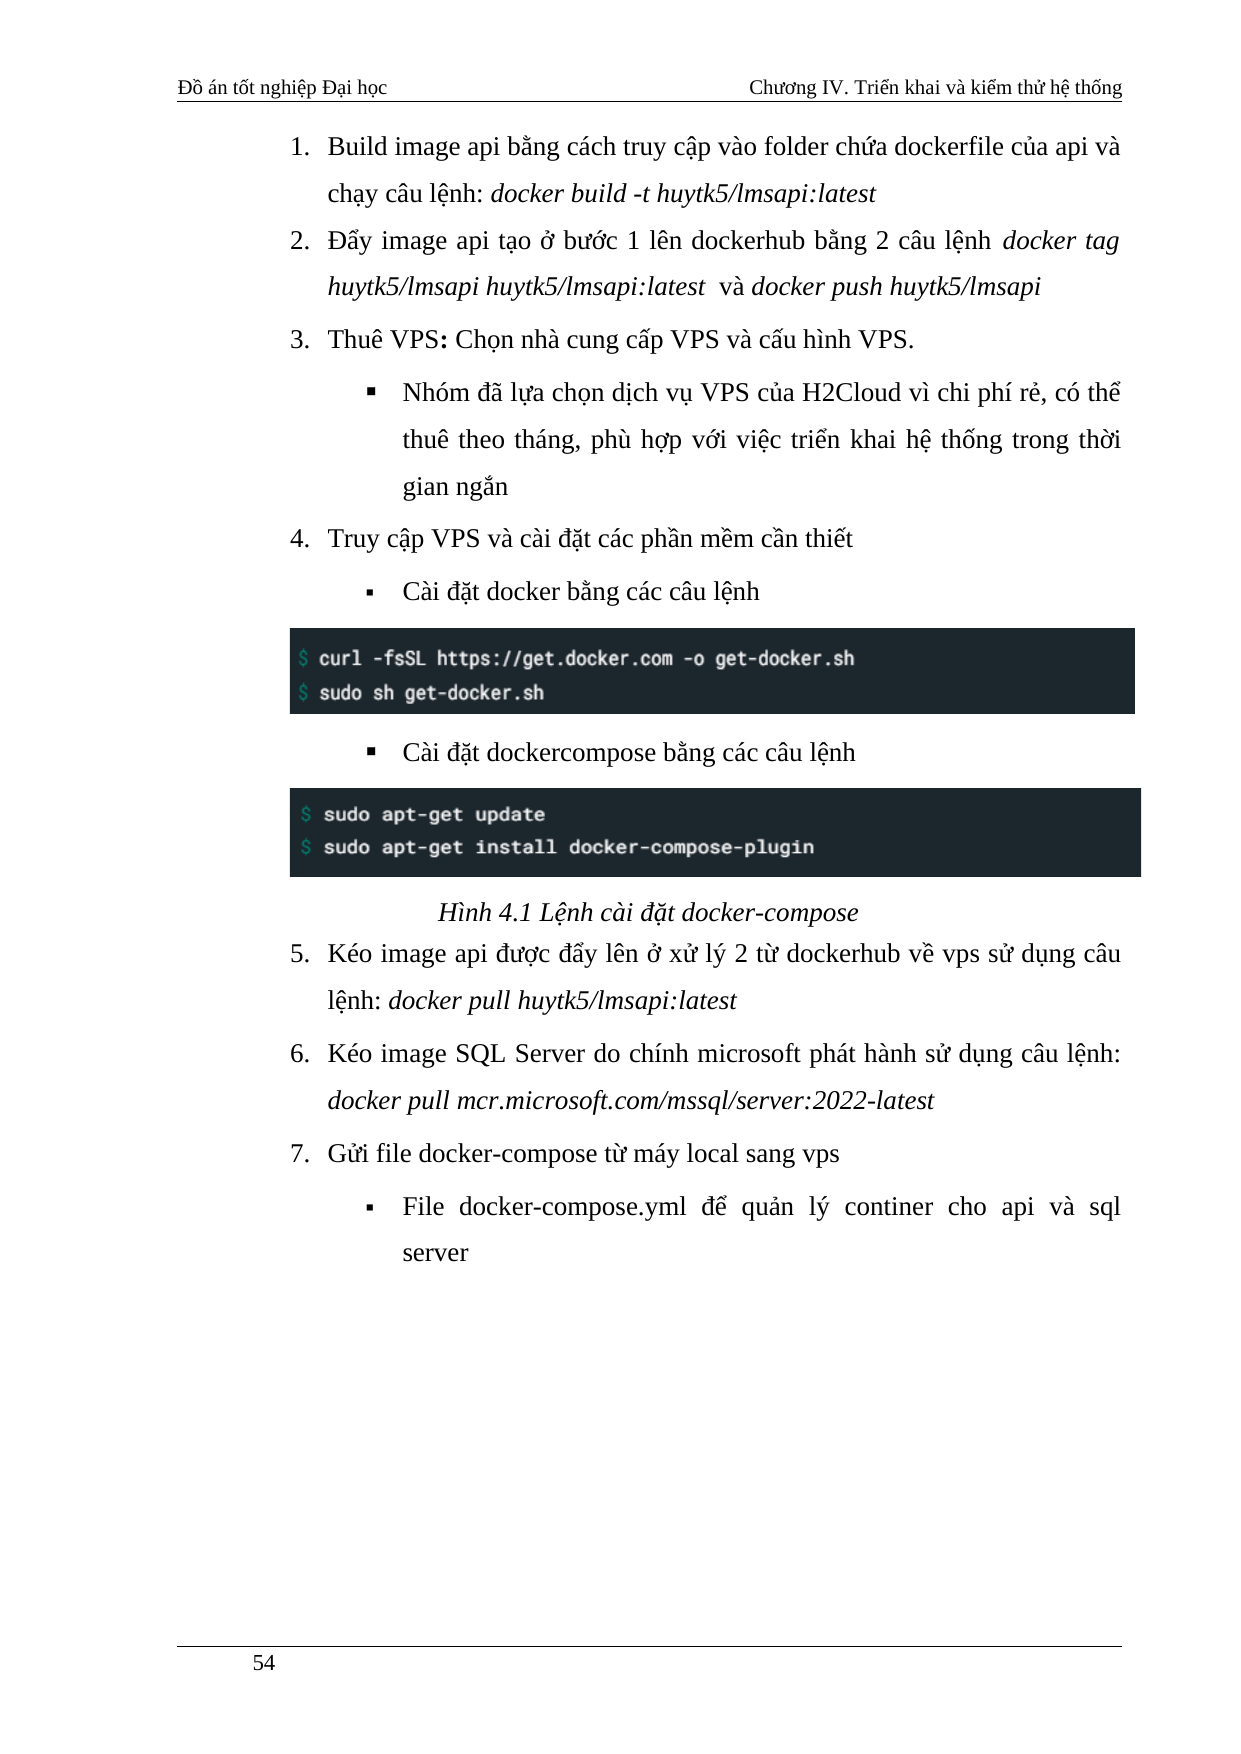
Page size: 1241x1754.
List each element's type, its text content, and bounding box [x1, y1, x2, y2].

list Truy cập VPS và cài đặt các phần mềm cần thiết [290, 523, 1122, 554]
picture [289, 628, 1135, 714]
subtitle Hình 4.1 Lệnh cài đặt docker-compose [177, 896, 1122, 927]
list Kéo image SQL Server do chính microsoft phát hành sử dụng câu lệnh: docker pull mcr.microsoft.com/mssql/server:2022-latest [290, 1037, 1122, 1115]
list Build image api bằng cách truy cập vào folder chứa dockerfile của api và chạy câu lệnh: docker build -t huytk5/lmsapi:latest [290, 130, 1122, 208]
picture [289, 788, 1142, 877]
list Gửi file docker-compose từ máy local sang vps [290, 1137, 1122, 1168]
list File docker-compose.yml để quản lý continer cho api và sql server [365, 1190, 1122, 1267]
list Cài đặt docker bằng các câu lệnh [365, 576, 1122, 607]
list Kéo image api được đẩy lên ở xử lý 2 từ dockerhub về vps sử dụng câu lệnh: docker pull huytk5/lmsapi:latest [290, 938, 1122, 1015]
list Đẩy image api tạo ở bước 1 lên dockerhub bằng 2 câu lệnh docker tag huytk5/lmsapi huytk5/lmsapi:latest và docker push huytk5/lmsapi [290, 224, 1122, 302]
list Thuê VPS: Chọn nhà cung cấp VPS và cấu hình VPS. [290, 323, 1122, 354]
list Cài đặt dockercompose bằng các câu lệnh [365, 736, 1122, 767]
list Nhóm đã lựa chọn dịch vụ VPS của H2Cloud vì chi phí rẻ, có thể thuê theo tháng, phù hợp với việc triển khai hệ thống trong thời gian ngắn [365, 376, 1122, 501]
